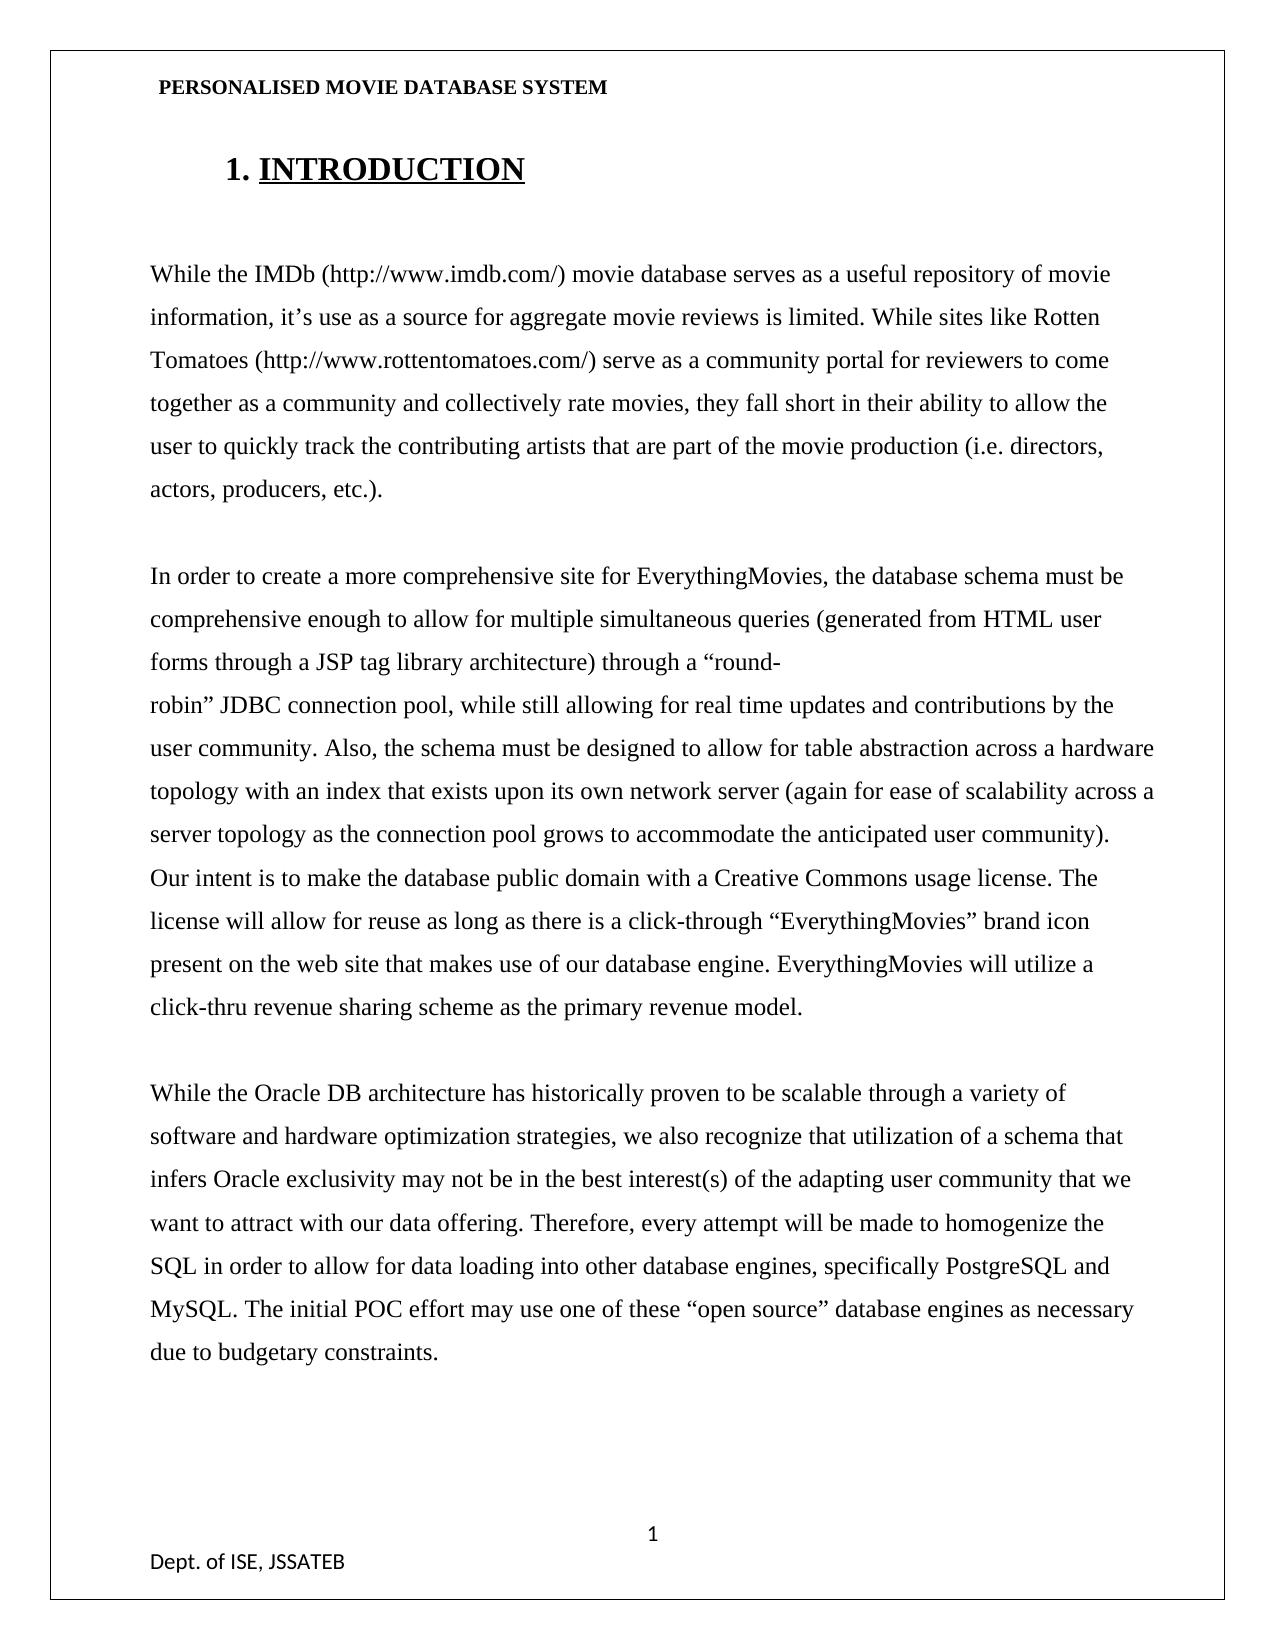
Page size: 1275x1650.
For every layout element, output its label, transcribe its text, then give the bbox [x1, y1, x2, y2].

list 1. INTRODUCTION [225, 149, 1155, 187]
text robin” JDBC connection pool, while still allowing for real time updates and contributions by the user community. Also, the schema must be designed to allow for table abstraction across a hardware topology with an index that exists upon its own network server (again for ease of scalability across a server topology as the connection pool grows to accommodate the anticipated user community). Our intent is to make the database public domain with a Creative Commons usage license. The license will allow for reuse as long as there is a click-through “EverythingMovies” brand icon present on the web site that makes use of our database engine. EverythingMovies will utilize a click-thru revenue sharing scheme as the primary revenue model. [150, 690, 1155, 1021]
text While the IMDb (http://www.imdb.com/) movie database serves as a useful repository of movie information, it’s use as a source for aggregate movie reviews is limited. While sites like Rotten Tomatoes (http://www.rottentomatoes.com/) serve as a community portal for reviewers to come together as a community and collectively rate movies, they fall short in their ability to allow the user to quickly track the contributing artists that are part of the movie production (i.e. directors, actors, producers, etc.). [150, 259, 1155, 503]
text comprehensive enough to allow for multiple simultaneous queries (generated from HTML user forms through a JSP tag library architecture) through a “round- [150, 604, 1155, 676]
text In order to create a more comprehensive site for EverythingMovies, the database schema must be [150, 561, 1155, 589]
text While the Oracle DB architecture has historically proven to be scalable through a variety of [150, 1078, 1155, 1107]
text software and hardware optimization strategies, we also recognize that utilization of a schema that infers Oracle exclusivity may not be in the best interest(s) of the adapting user community that we want to attract with our data offering. Therefore, every attempt will be made to homogenize the SQL in order to allow for data loading into other database engines, specifically PostgreSQL and MySQL. The initial POC effort may use one of these “open source” database engines as necessary due to budgetary constraints. [150, 1121, 1155, 1366]
